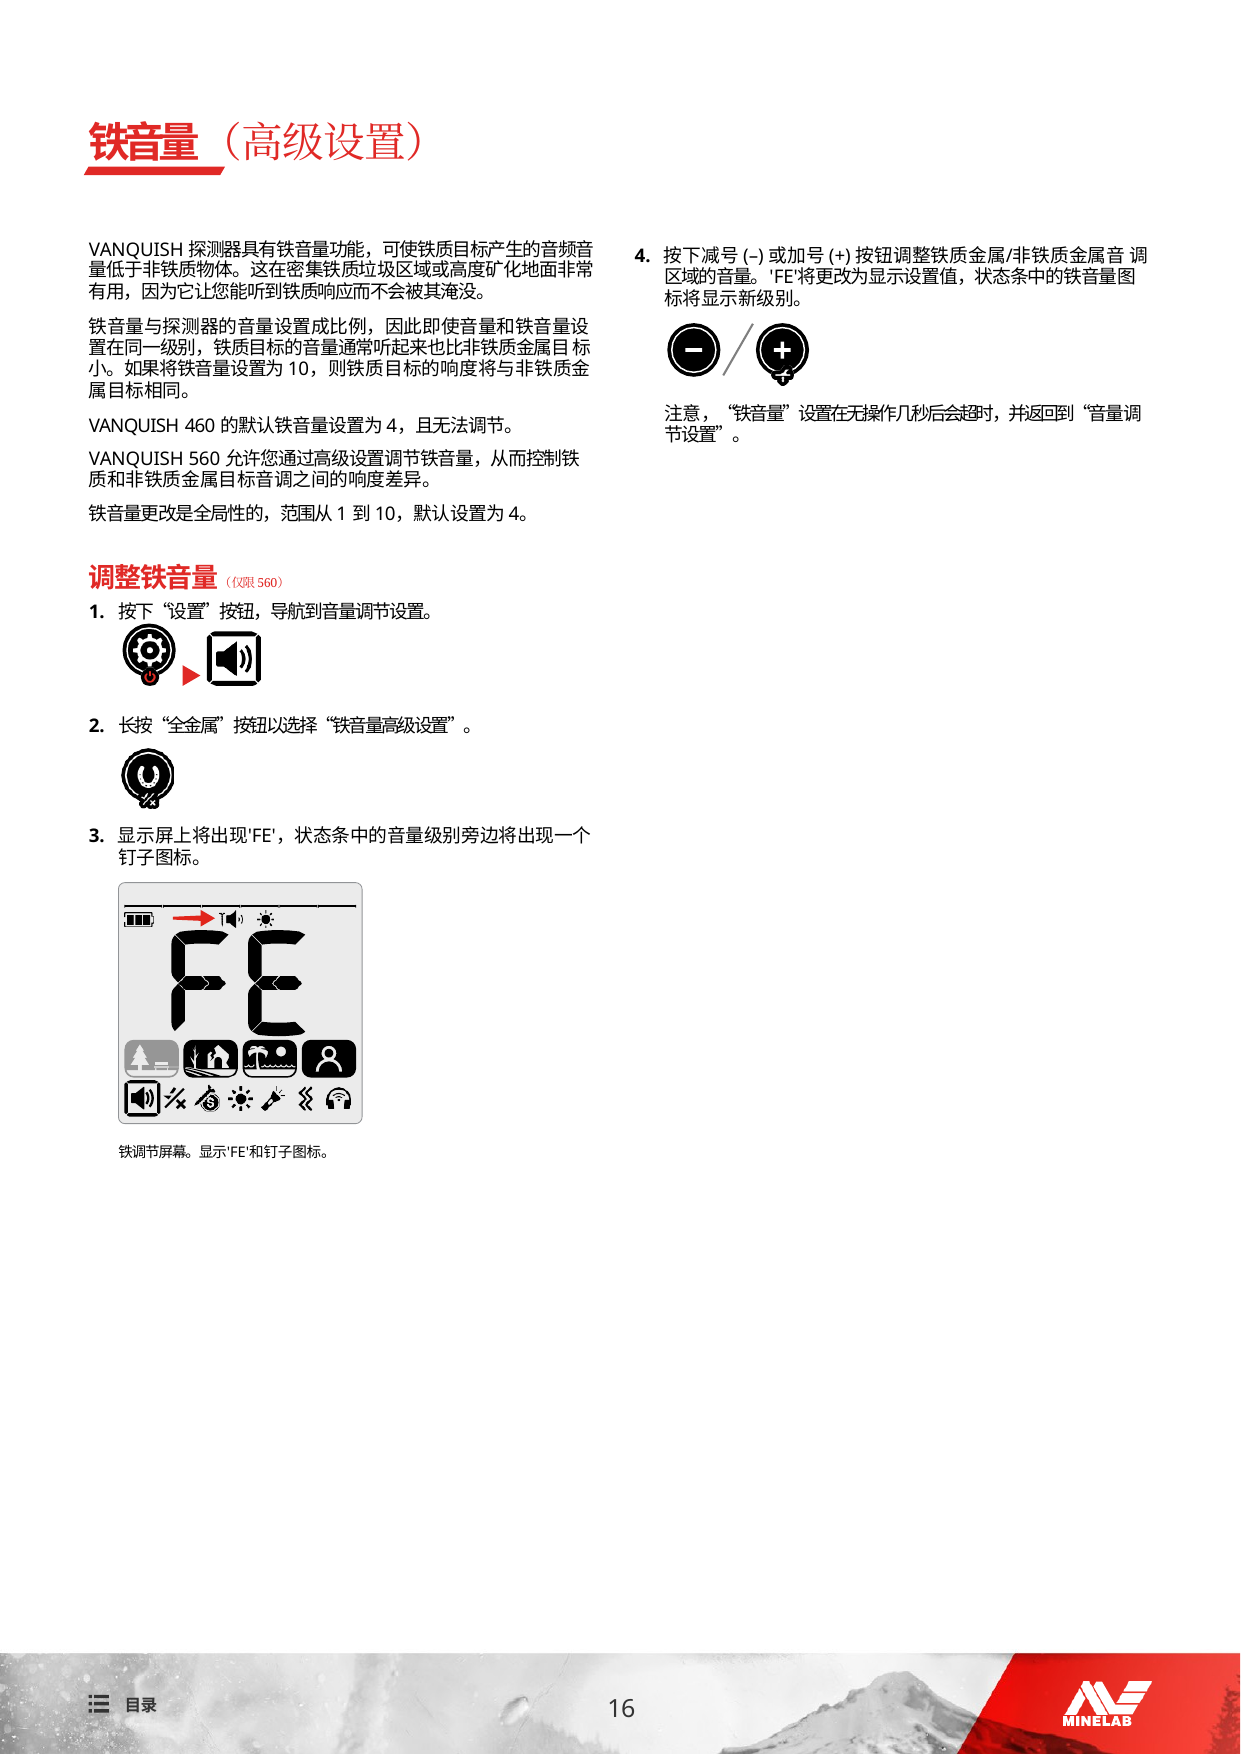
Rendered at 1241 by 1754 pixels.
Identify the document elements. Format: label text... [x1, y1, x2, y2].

picture [216, 641, 252, 676]
picture [121, 748, 174, 762]
text VANQUISH 探测器具有铁音量功能，可使铁质目标产生的音频音量低于非铁质物体。这在密集铁质垃圾区域或高度矿化地面非常有用，因为它让您能听到铁质响应而不会被其淹没。 [88, 239, 595, 304]
text 4. 按下减号 (–) 或加号 (+) 按钮调整铁质金属/非铁质金属音 调区域的音量。'FE'将更改为显示设置值，状态条中的铁音量图标将显示新级别。 [634, 246, 1152, 311]
text 铁调节屏幕。显示'FE'和钉子图标。 [118, 893, 1166, 1161]
text 铁音量与探测器的音量设置成比例，因此即使音量和铁音量设置在同一级别，铁质目标的音量通常听起来也比非铁质金属目标小。如果将铁音量设置为 10，则铁质目标的响度将与非铁质金属目标相同。 [88, 316, 591, 403]
text 铁音量（高级设置） [88, 104, 1166, 171]
text 调整铁音量（仅限 560） [88, 556, 599, 595]
text 铁音量更改是全局性的，范围从 1 到 10，默认设置为 4。 [88, 499, 599, 526]
list 按下“设置”按钮，导航到音量调节设置。 [88, 596, 599, 623]
text VANQUISH 560 允许您通过高级设置调节铁音量，从而控制铁质和非铁质金属目标音调之间的响度差异。 [88, 448, 593, 491]
text VANQUISH 460 的默认铁音量设置为 4，且无法调节。 [88, 411, 599, 438]
text 注意，“铁音量”设置在无操作几秒后会超时，并返回到“音量调节设置”。 [664, 336, 1148, 447]
list 显示屏上将出现'FE'，状态条中的音量级别旁边将出现一个钉子图标。 [88, 762, 596, 870]
picture [0, 1649, 1241, 1754]
picture [133, 634, 166, 686]
list 长按“全金属”按钮以选择“铁音量高级设置”。 [88, 711, 1166, 738]
